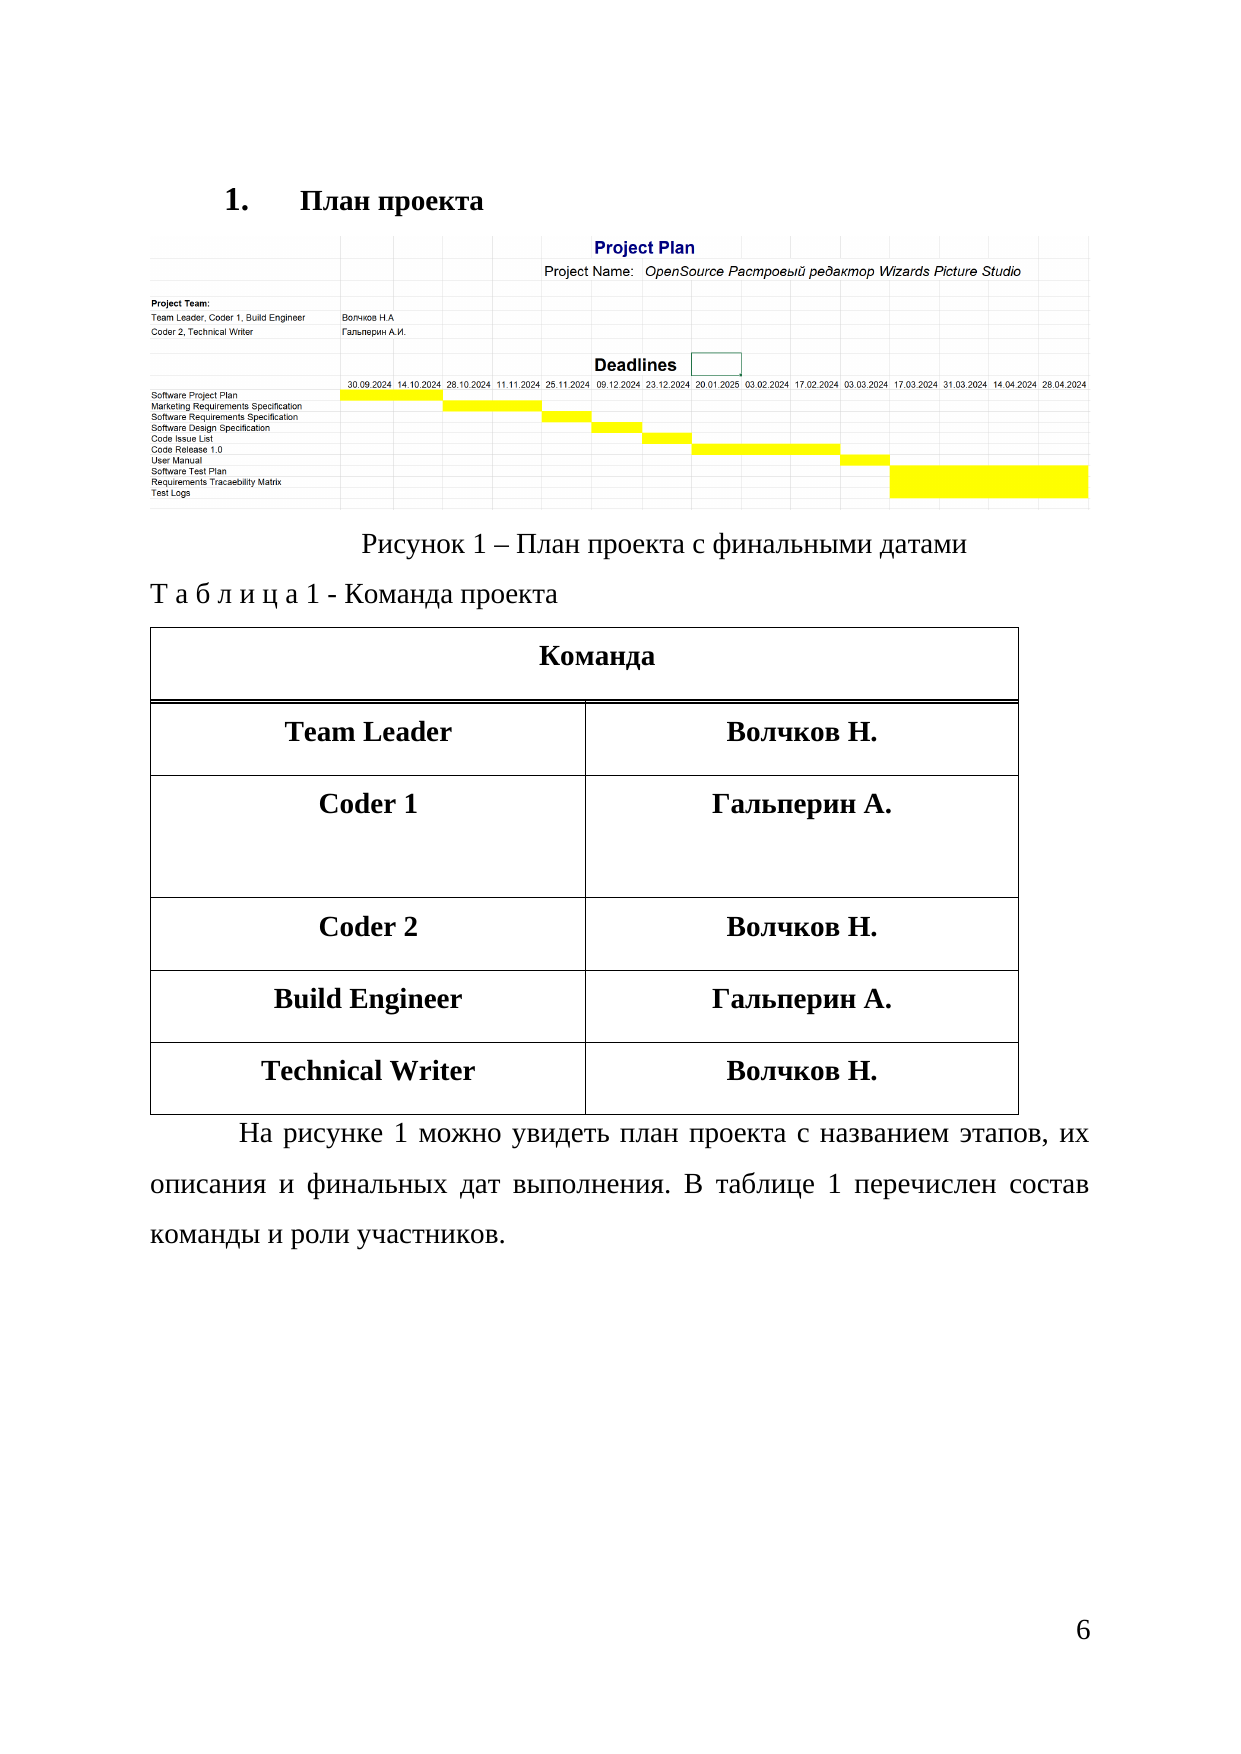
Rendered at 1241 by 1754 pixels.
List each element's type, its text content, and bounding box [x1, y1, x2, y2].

subtitle План проекта [150, 179, 1090, 217]
text Рисунок 1 – План проекта с финальными датами [150, 526, 1090, 560]
table_cell Coder 2 [151, 898, 585, 969]
table_cell Волчков Н. [586, 1043, 1018, 1114]
table_header Команда [151, 628, 1018, 699]
text На рисунке 1 можно увидеть план проекта с названием этапов, их описания и финальных дат выполнения. В таблице 1 перечислен состав команды и роли участников. [150, 1115, 1090, 1249]
table_cell Team Leader [151, 704, 585, 775]
table_cell Волчков Н. [586, 898, 1018, 969]
text Т а б л и ц а 1 - Команда проекта [150, 577, 1090, 610]
table_cell Волчков Н. [586, 704, 1018, 775]
table_cell Coder 1 [151, 776, 585, 897]
table_cell Гальперин А. [586, 776, 1018, 897]
table_cell Build Engineer [151, 971, 585, 1042]
table_cell Technical Writer [151, 1043, 585, 1114]
table_cell Гальперин А. [586, 971, 1018, 1042]
picture [150, 236, 1091, 510]
